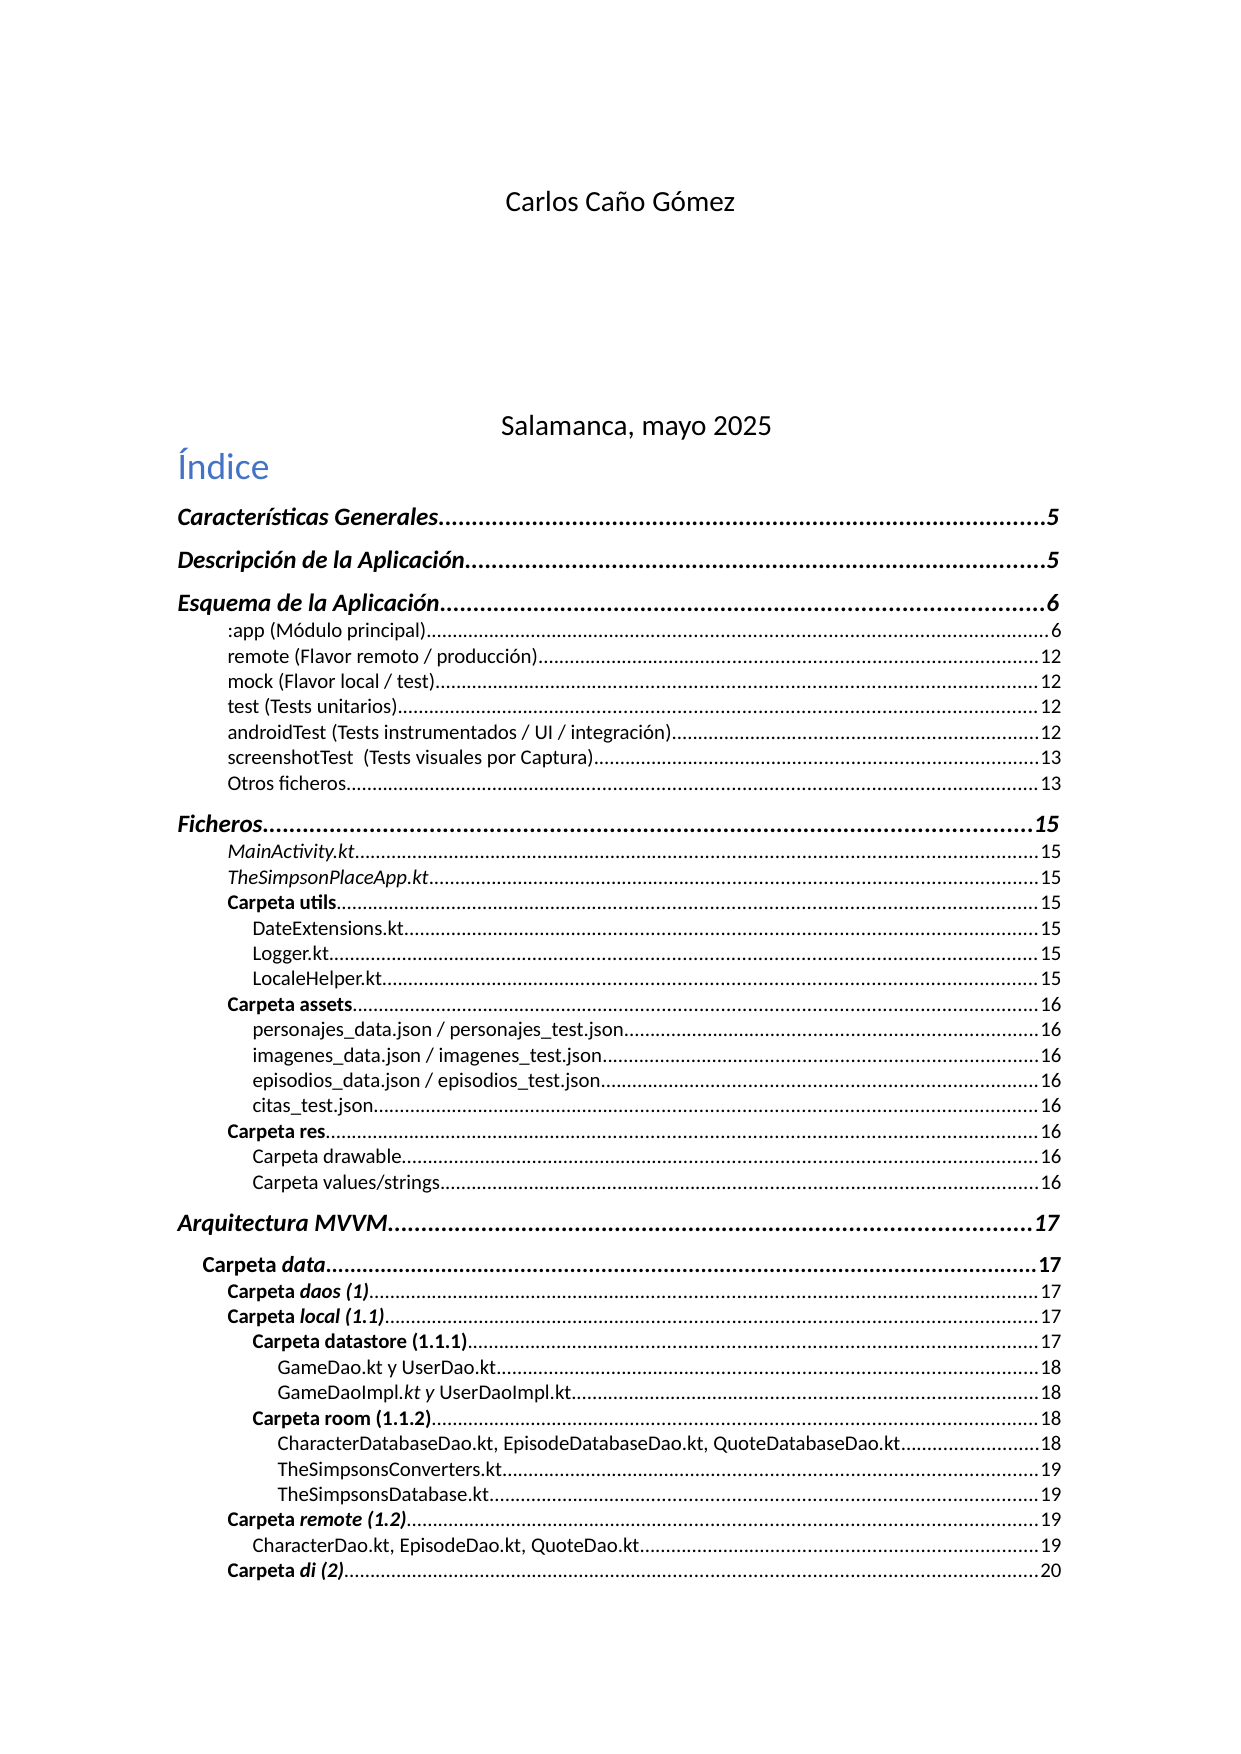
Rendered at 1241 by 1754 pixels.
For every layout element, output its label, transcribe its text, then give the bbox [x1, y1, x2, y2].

text remote (Flavor remoto / producción) 12 [227, 643, 1063, 668]
text Carpeta utils 15 [227, 889, 1063, 915]
text Carpeta drawable 16 [252, 1143, 1063, 1169]
text Carpeta datastore (1.1.1) 17 [252, 1329, 1063, 1354]
text imagenes_data.json / imagenes_test.json 16 [252, 1042, 1063, 1067]
text Índice [177, 443, 1063, 488]
text Características Generales 5 [177, 501, 1063, 531]
text episodios_data.json / episodios_test.json 16 [252, 1067, 1063, 1093]
text androidTest (Tests instrumentados / UI / integración) 12 [227, 719, 1063, 744]
text Otros ficheros 13 [227, 770, 1063, 795]
text Carpeta daos (1) 17 [227, 1278, 1063, 1303]
text CharacterDao.kt, EpisodeDao.kt, QuoteDao.kt 19 [252, 1532, 1063, 1557]
text Carlos Caño Gómez [177, 183, 1063, 219]
text citas_test.json 16 [252, 1093, 1063, 1118]
text personajes_data.json / personajes_test.json 16 [252, 1016, 1063, 1042]
text :app (Módulo principal) 6 [227, 617, 1063, 643]
text Carpeta remote (1.2) 19 [227, 1507, 1063, 1532]
text TheSimpsonPlaceApp.kt 15 [227, 864, 1063, 889]
text Carpeta values/strings 16 [252, 1169, 1063, 1194]
text CharacterDatabaseDao.kt, EpisodeDatabaseDao.kt, QuoteDatabaseDao.kt 18 [277, 1430, 1063, 1456]
text Carpeta local (1.1) 17 [227, 1303, 1063, 1329]
text Carpeta room (1.1.2) 18 [252, 1405, 1063, 1430]
text Logger.kt 15 [252, 940, 1063, 966]
text GameDaoImpl.kt y UserDaoImpl.kt 18 [277, 1379, 1063, 1405]
text TheSimpsonsConverters.kt 19 [277, 1456, 1063, 1481]
text Esquema de la Aplicación 6 [177, 587, 1063, 617]
text Ficheros 15 [177, 808, 1063, 838]
text Carpeta assets 16 [227, 991, 1063, 1016]
text TheSimpsonsDatabase.kt 19 [277, 1481, 1063, 1507]
text Carpeta di (2) 20 [227, 1557, 1063, 1583]
text LocaleHelper.kt 15 [252, 966, 1063, 991]
text mock (Flavor local / test) 12 [227, 668, 1063, 694]
text Arquitectura MVVM 17 [177, 1207, 1063, 1237]
text MainActivity.kt 15 [227, 838, 1063, 864]
text GameDao.kt y UserDao.kt 18 [277, 1354, 1063, 1379]
text Carpeta res 16 [227, 1118, 1063, 1143]
text Descripción de la Aplicación 5 [177, 544, 1063, 574]
text Carpeta data 17 [202, 1250, 1063, 1278]
text Salamanca, mayo 2025 [448, 407, 824, 443]
text DateExtensions.kt 15 [252, 915, 1063, 940]
text screenshotTest (Tests visuales por Captura) 13 [227, 744, 1063, 770]
text test (Tests unitarios) 12 [227, 694, 1063, 719]
